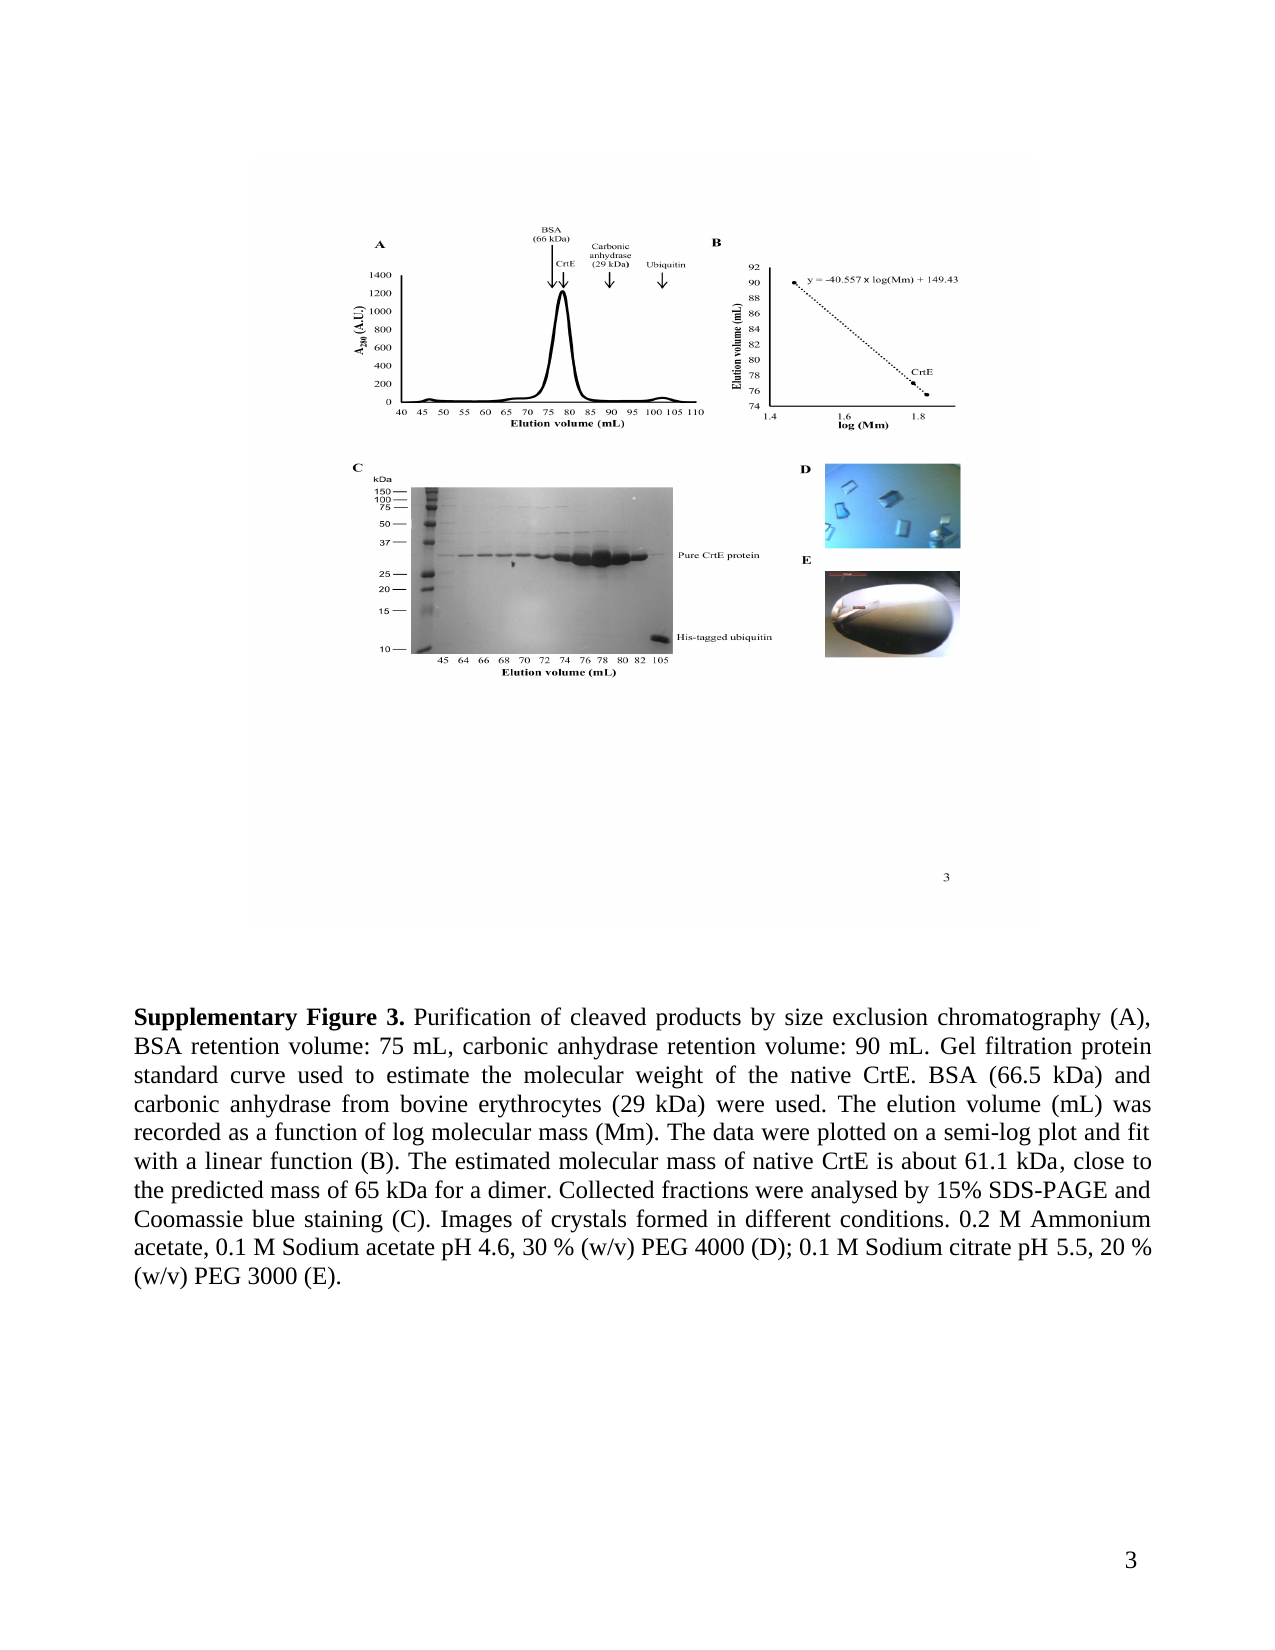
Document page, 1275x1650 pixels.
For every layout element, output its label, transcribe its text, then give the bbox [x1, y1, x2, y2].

picture [249, 157, 1036, 924]
text Supplementary Figure 3. Purification of cleaved products by size exclusion chromatography (A), BSA retention volume: 75 mL, carbonic anhydrase retention volume: 90 mL. Gel filtration protein standard curve used to estimate the molecular weight of the native CrtE. BSA (66.5 kDa) and carbonic anhydrase from bovine erythrocytes (29 kDa) were used. The elution volume (mL) was recorded as a function of log molecular mass (Mm). The data were plotted on a semi-log plot and fit with a linear function (B). The estimated molecular mass of native CrtE is about 61.1 kDa, close to the predicted mass of 65 kDa for a dimer. Collected fractions were analysed by 15% SDS-PAGE and Coomassie blue staining (C). Images of crystals formed in different conditions. 0.2 M Ammonium acetate, 0.1 M Sodium acetate pH 4.6, 30 % (w/v) PEG 4000 (D); 0.1 M Sodium citrate pH 5.5, 20 % (w/v) PEG 3000 (E). [133, 1002, 1152, 1290]
